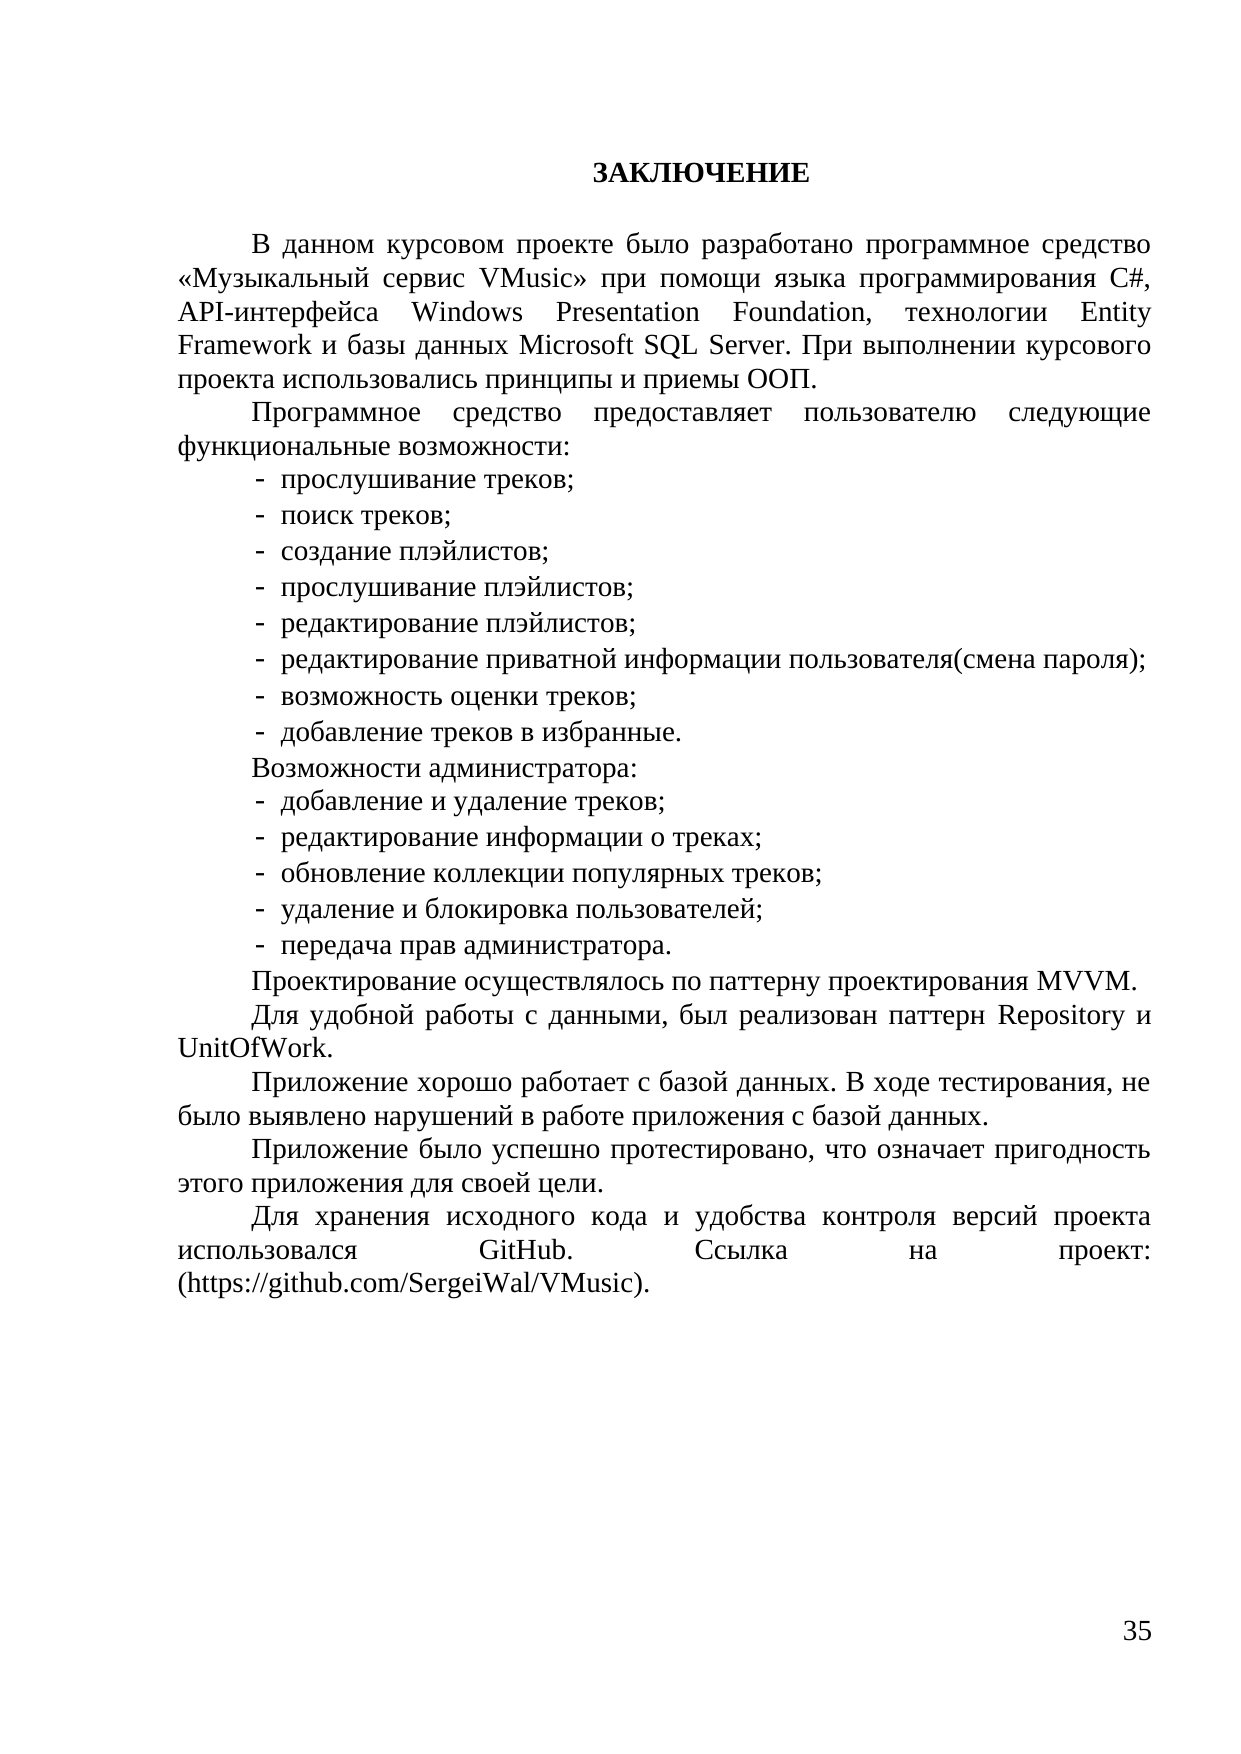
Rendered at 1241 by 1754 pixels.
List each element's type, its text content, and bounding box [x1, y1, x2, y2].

text Программное средство предоставляет пользователю следующие функциональные возможности: [177, 394, 1152, 461]
text возможность оценки треков; [177, 678, 1152, 714]
text Для удобной работы с данными, был реализован паттерн Repository и UnitOfWork. [177, 997, 1152, 1064]
text Для хранения исходного кода и удобства контроля версий проекта использовался GitHub. Ссылка на проект: (https://github.com/SergeiWal/VMusic). [177, 1198, 1152, 1299]
text Проектирование осуществлялось по паттерну проектирования MVVM. [177, 963, 1152, 997]
text удаление и блокировка пользователей; [177, 891, 1152, 927]
text Приложение было успешно протестировано, что означает пригодность этого приложения для своей цели. [177, 1131, 1152, 1198]
text добавление треков в избранные. [177, 714, 1152, 750]
text добавление и удаление треков; [177, 783, 1152, 819]
text передача прав администратора. [177, 927, 1152, 963]
text В данном курсовом проекте было разработано программное средство «Музыкальный сервис VMusic» при помощи языка программирования C#, API-интерфейса Windows Presentation Foundation, технологии Entity Framework и базы данных Microsoft SQL Server. При выполнении курсового проекта использовались принципы и приемы ООП. [177, 227, 1152, 394]
text поиск треков; [177, 497, 1152, 533]
text редактирование приватной информации пользователя(смена пароля); [177, 642, 1152, 678]
text создание плэйлистов; [177, 533, 1152, 569]
subtitle ЗАКЛЮЧЕНИЕ [177, 156, 1152, 189]
text обновление коллекции популярных треков; [177, 855, 1152, 891]
text прослушивание плэйлистов; [177, 569, 1152, 606]
text прослушивание треков; [177, 461, 1152, 497]
text Возможности администратора: [177, 750, 1152, 783]
text редактирование плэйлистов; [177, 606, 1152, 642]
text редактирование информации о треках; [177, 819, 1152, 855]
text Приложение хорошо работает с базой данных. В ходе тестирования, не было выявлено нарушений в работе приложения с базой данных. [177, 1064, 1152, 1131]
